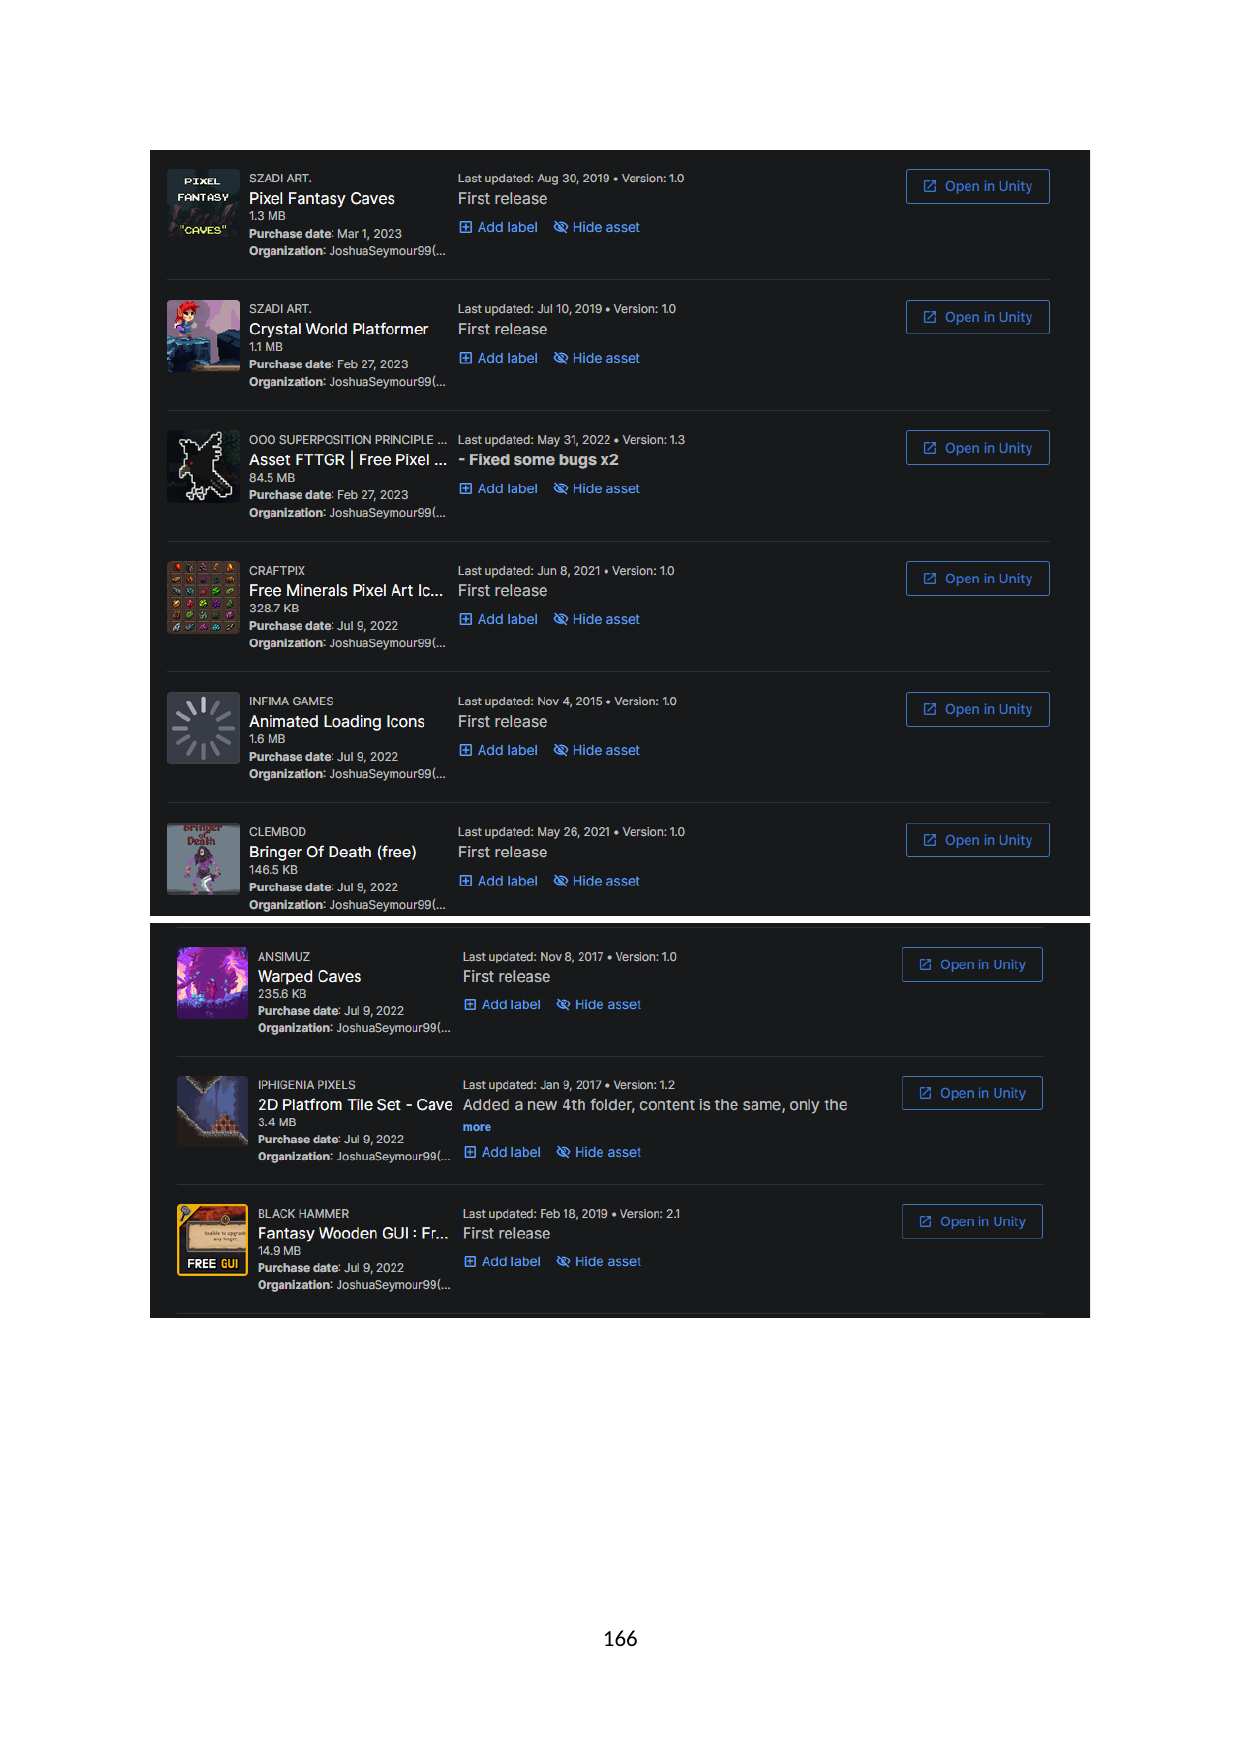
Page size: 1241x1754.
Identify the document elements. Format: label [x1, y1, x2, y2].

picture [150, 923, 1091, 1318]
picture [150, 150, 1091, 916]
